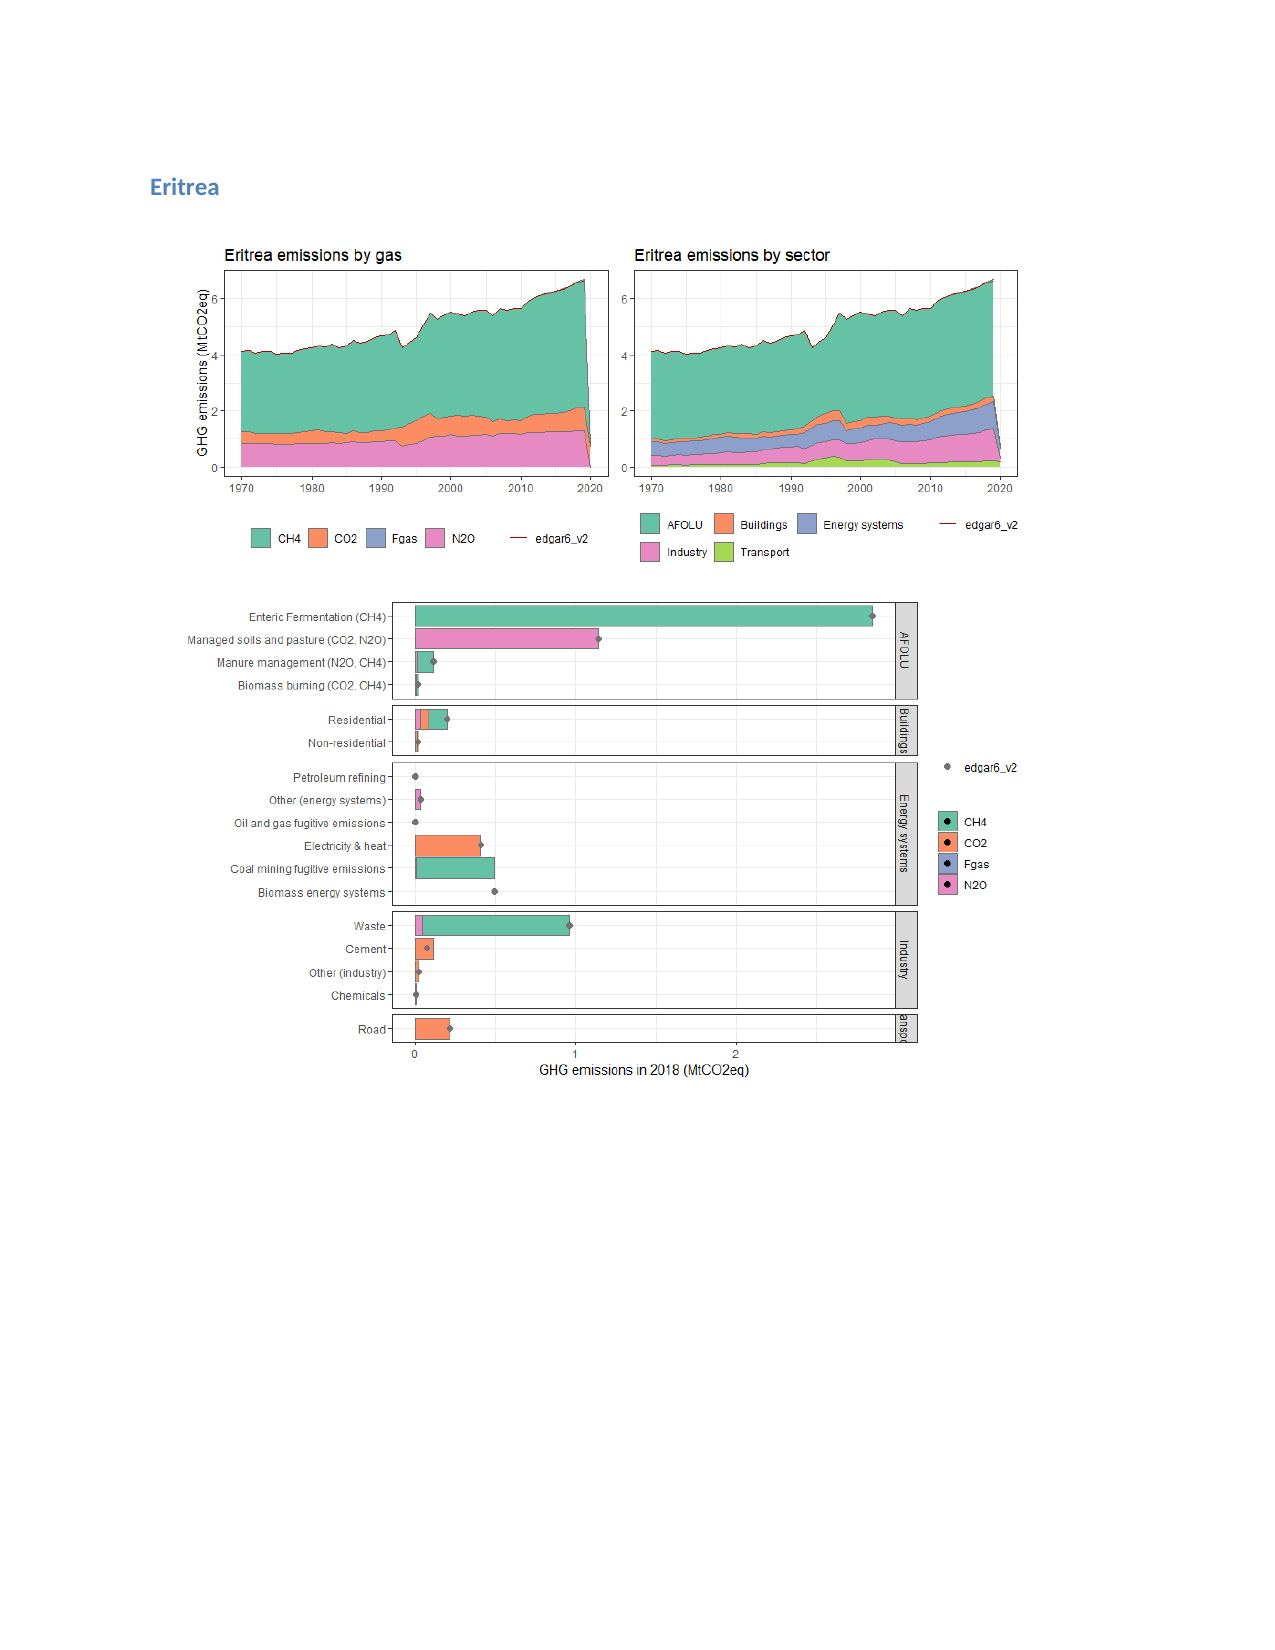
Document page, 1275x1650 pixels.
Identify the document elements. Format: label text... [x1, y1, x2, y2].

subtitle Eritrea [150, 171, 1125, 201]
picture [168, 220, 1044, 1096]
